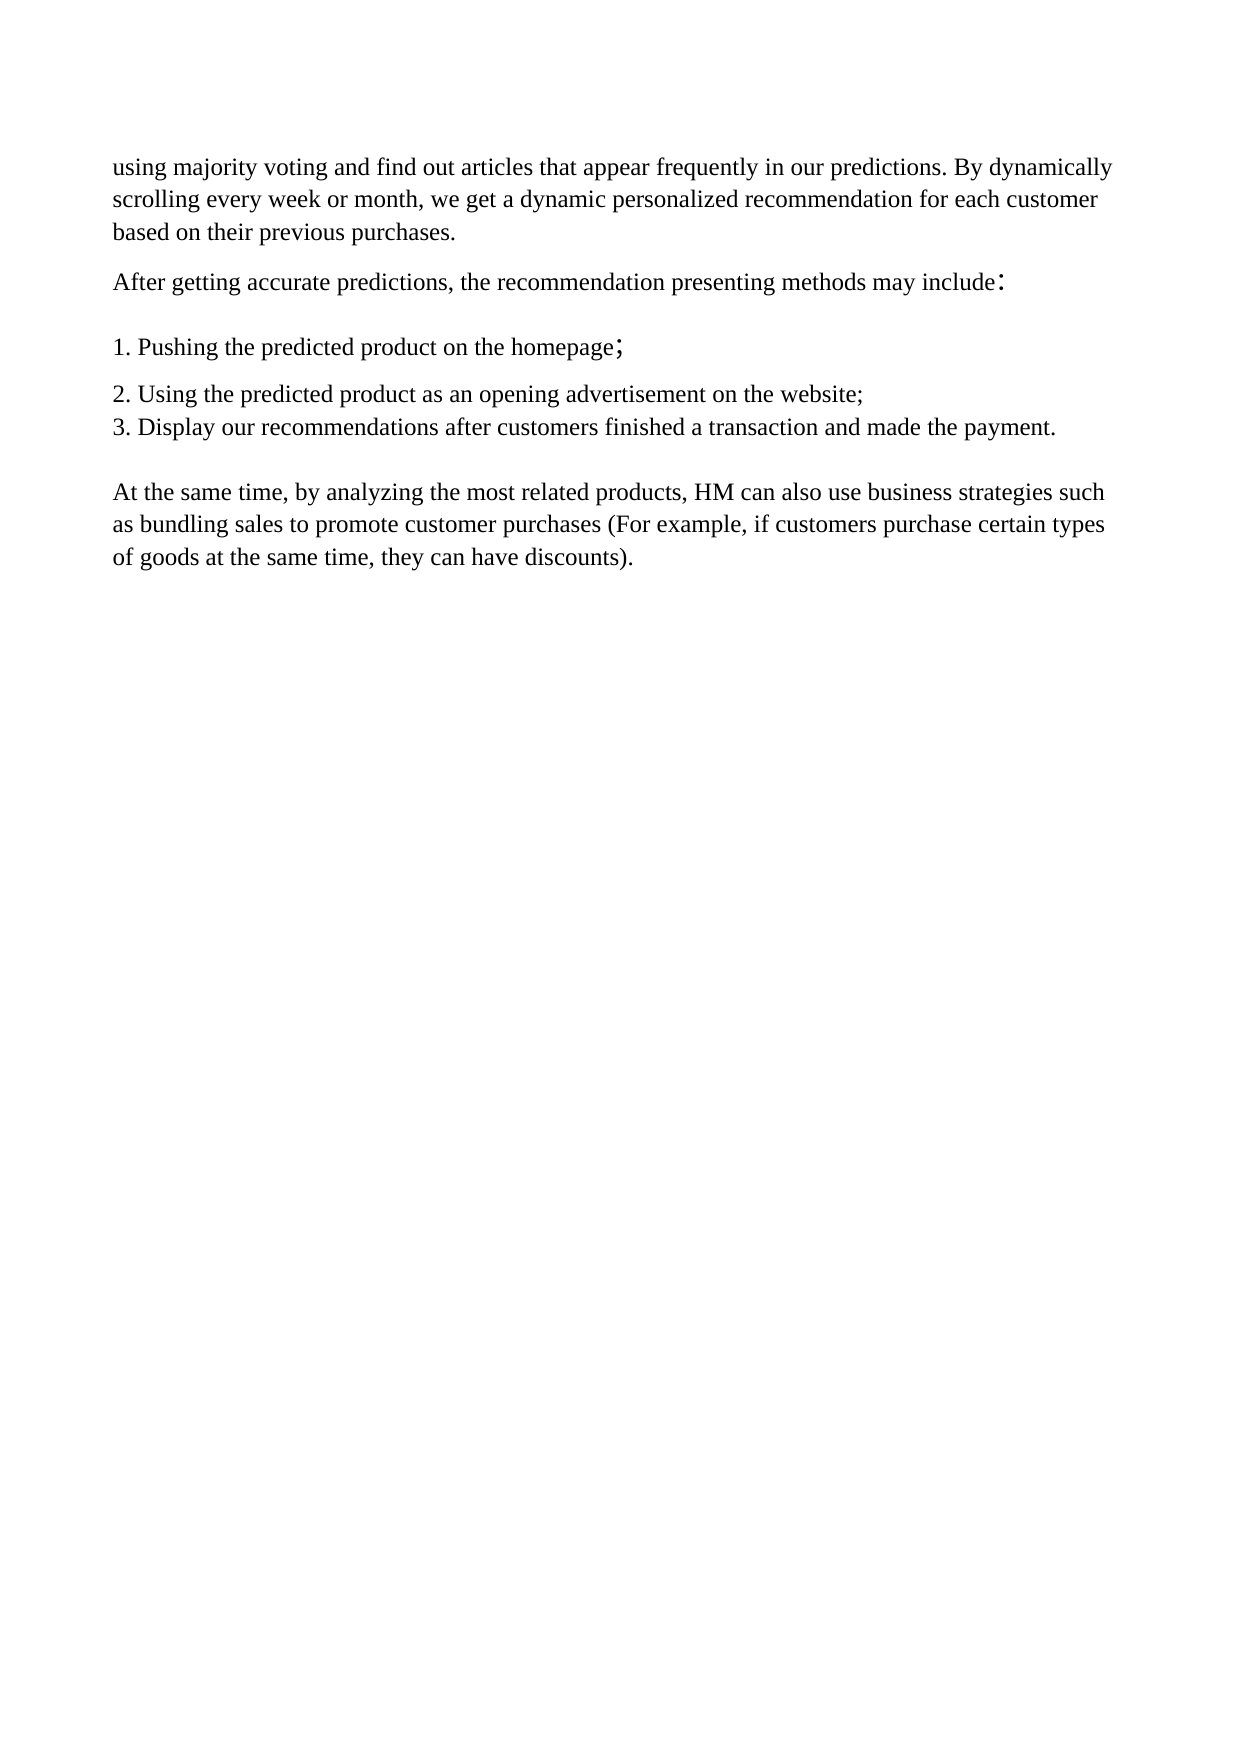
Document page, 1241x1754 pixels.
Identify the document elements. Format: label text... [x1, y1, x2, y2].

text At the same time, by analyzing the most related products, HM can also use business strategies such as bundling sales to promote customer purchases (For example, if customers purchase certain types of goods at the same time, they can have discounts). [112, 475, 1128, 572]
text 3. Display our recommendations after customers finished a transaction and made the payment. [112, 410, 1128, 442]
text 2. Using the predicted product as an opening advertisement on the website; [112, 377, 1128, 410]
text 1. Pushing the predicted product on the homepage； [112, 312, 1128, 377]
text After getting accurate predictions, the recommendation presenting methods may include： [112, 247, 1128, 312]
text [112, 150, 1128, 247]
